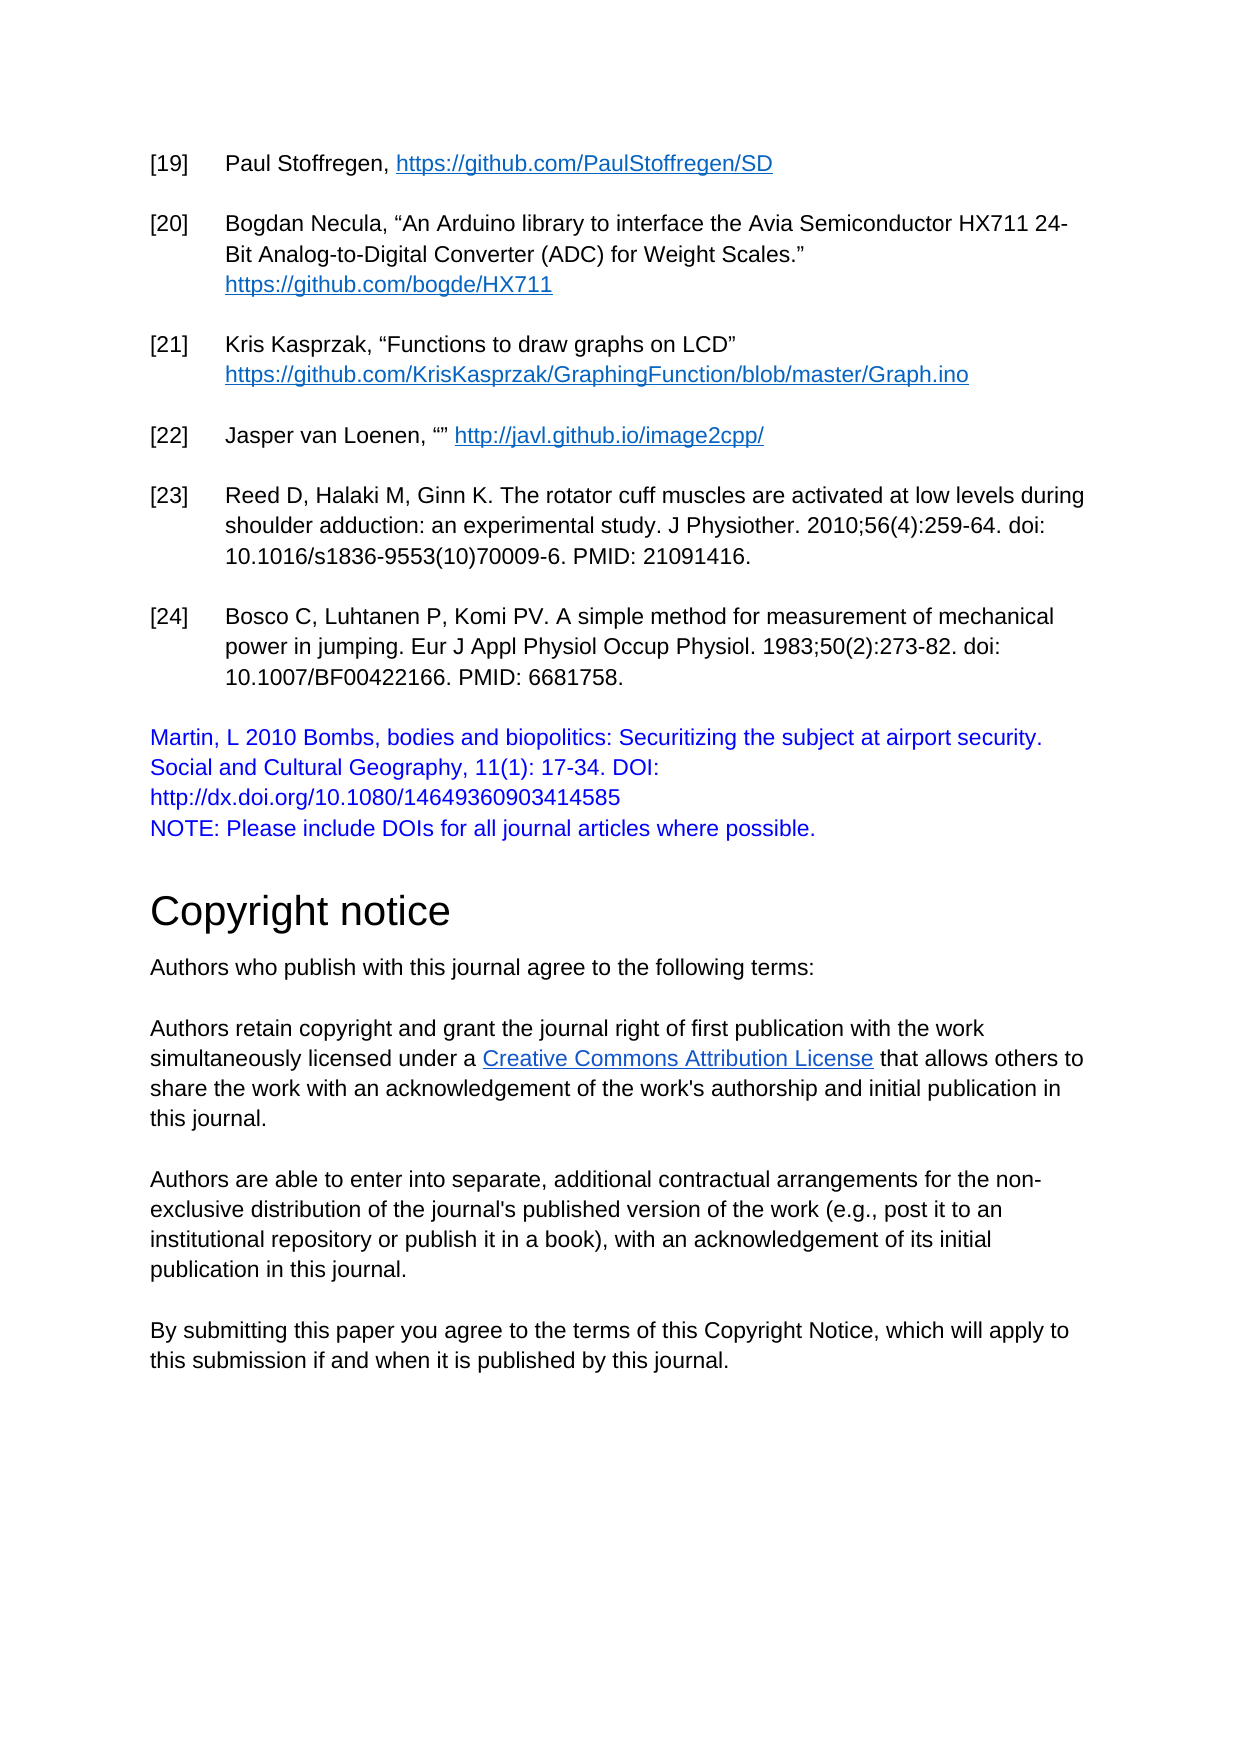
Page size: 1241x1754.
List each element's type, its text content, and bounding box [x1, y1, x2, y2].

text By submitting this paper you agree to the terms of this Copyright Notice, which will apply to this submission if and when it is published by this journal. [150, 1317, 1090, 1373]
text [24] Bosco C, Luhtanen P, Komi PV. A simple method for measurement of mechanical power in jumping. Eur J Appl Physiol Occup Physiol. 1983;50(2):273-82. doi: 10.1007/BF00422166. PMID: 6681758. [150, 603, 1090, 690]
text Authors are able to enter into separate, additional contractual arrangements for the non-exclusive distribution of the journal's published version of the work (e.g., post it to an institutional repository or publish it in a book), with an acknowledgement of its initial publication in this journal. [150, 1166, 1090, 1282]
text [20] Bogdan Necula, “An Arduino library to interface the Avia Semiconductor HX711 24-Bit Analog-to-Digital Converter (ADC) for Weight Scales.” https://github.com/bogde/HX711 [150, 210, 1090, 297]
text [22] Jasper van Loenen, “” http://javl.github.io/image2cpp/ [150, 422, 1090, 448]
text Martin, L 2010 Bombs, bodies and biopolitics: Securitizing the subject at airport security. Social and Cultural Geography, 11(1): 17-34. DOI: http://dx.doi.org/10.1080/14649360903414585 [150, 724, 1090, 811]
text [23] Reed D, Halaki M, Ginn K. The rotator cuff muscles are activated at low levels during shoulder adduction: an experimental study. J Physiother. 2010;56(4):259-64. doi: 10.1016/s1836-9553(10)70009-6. PMID: 21091416. [150, 482, 1090, 569]
text Authors who publish with this journal agree to the following terms: [150, 954, 1090, 980]
text Authors retain copyright and grant the journal right of first publication with the work simultaneously licensed under a Creative Commons Attribution License that allows others to share the work with an acknowledgement of the work's authorship and initial publication in this journal. [150, 1014, 1090, 1131]
subtitle Copyright notice [150, 886, 1090, 934]
text [21] Kris Kasprzak, “Functions to draw graphs on LCD” https://github.com/KrisKasprzak/GraphingFunction/blob/master/Graph.ino [150, 331, 1090, 388]
text NOTE: Please include DOIs for all journal articles where possible. [150, 814, 1090, 841]
text [19] Paul Stoffregen, https://github.com/PaulStoffregen/SD [150, 150, 1090, 176]
